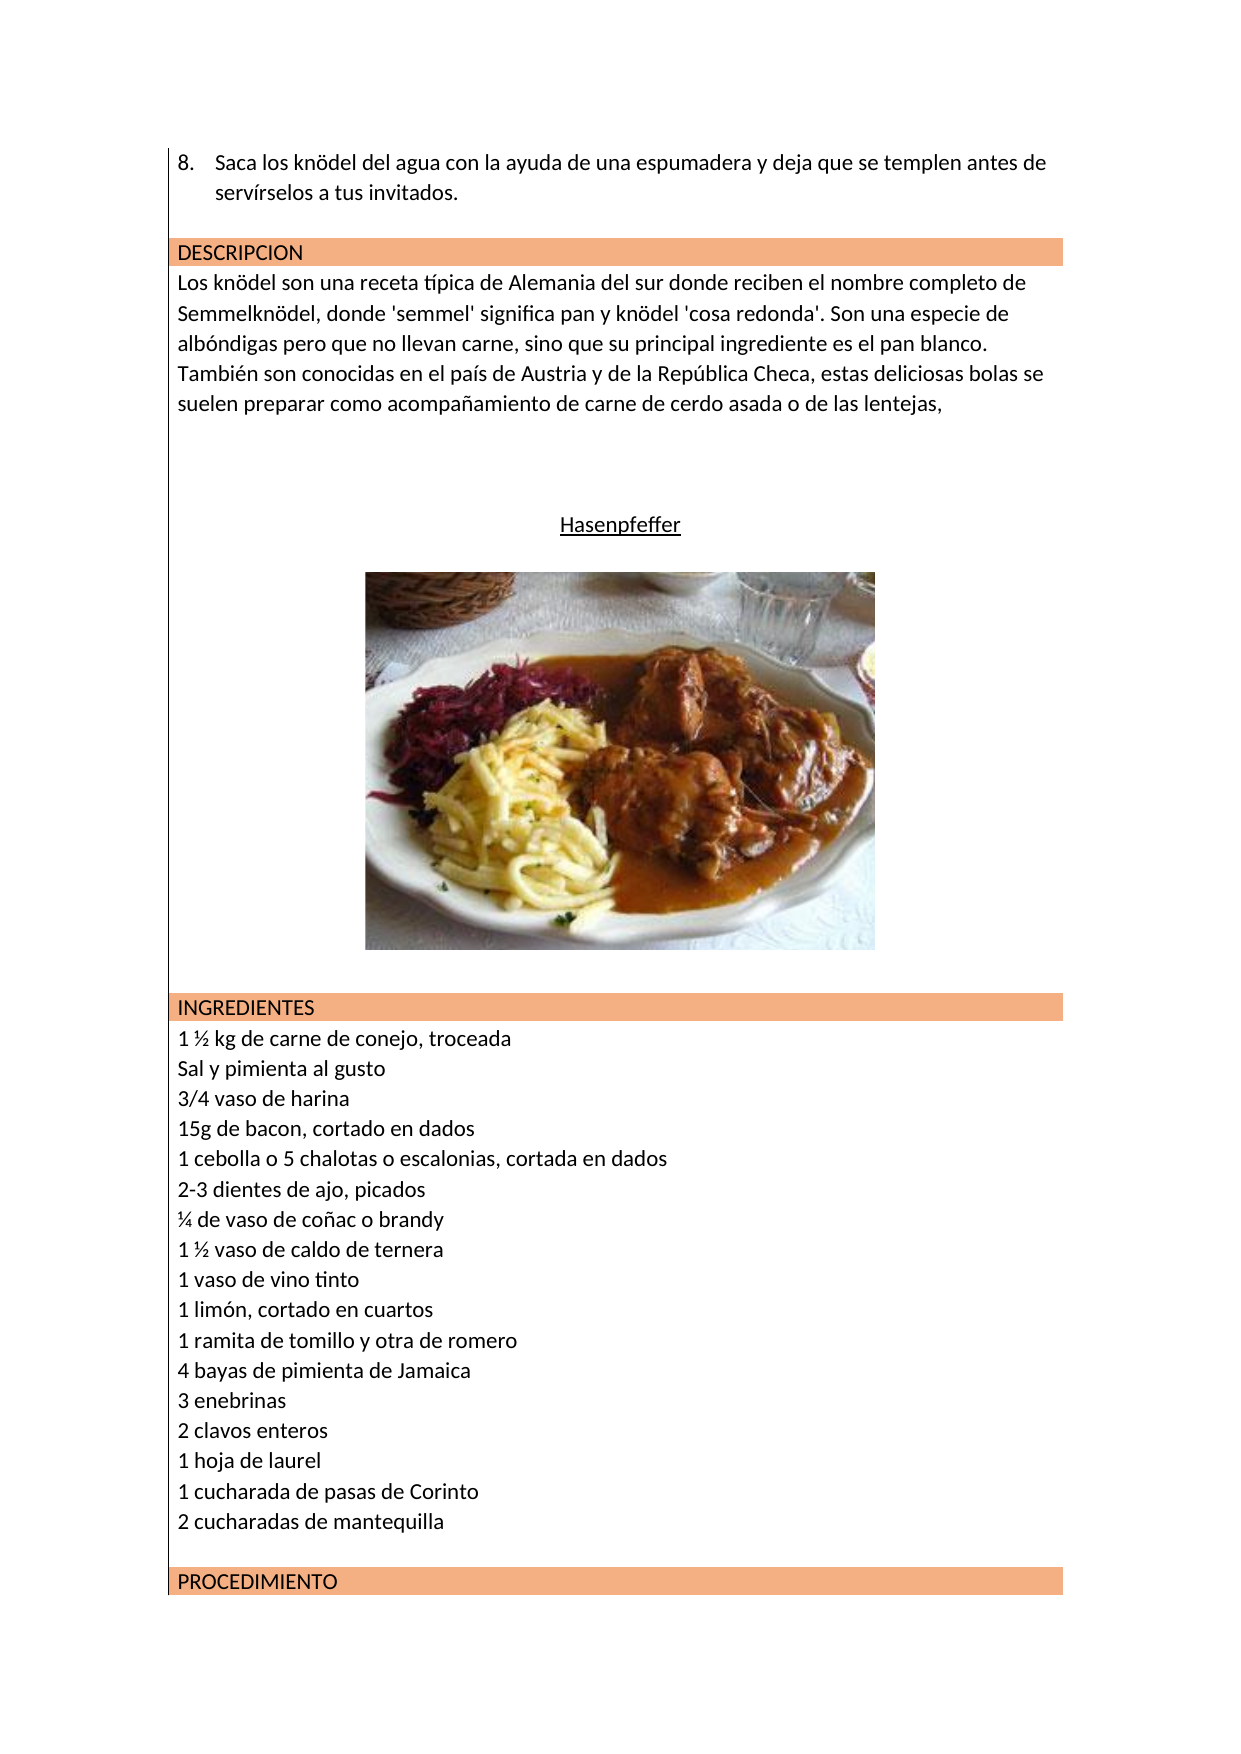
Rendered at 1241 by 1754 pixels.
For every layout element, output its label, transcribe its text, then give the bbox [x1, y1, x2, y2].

text DESCRIPCION [169, 238, 1063, 266]
text Sal y pimienta al gusto [169, 1054, 1063, 1082]
text 2 clavos enteros [169, 1416, 1063, 1444]
text 1 hoja de laurel [169, 1447, 1063, 1474]
text Los knödel son una receta típica de Alemania del sur donde reciben el nombre completo de Semmelknödel, donde 'semmel' significa pan y knödel 'cosa redonda'. Son una especie de albóndigas pero que no llevan carne, sino que su principal ingrediente es el pan blanco. También son conocidas en el país de Austria y de la República Checa, estas deliciosas bolas se suelen preparar como acompañamiento de carne de cerdo asada o de las lentejas, [169, 268, 1063, 417]
text 3 enebrinas [169, 1386, 1063, 1414]
text 2 cucharadas de mantequilla [169, 1507, 1063, 1535]
text 1 limón, cortado en cuartos [169, 1296, 1063, 1323]
text 1 ramita de tomillo y otra de romero [169, 1326, 1063, 1354]
text INGREDIENTES [169, 993, 1063, 1021]
text 2-3 dientes de ajo, picados [169, 1175, 1063, 1203]
picture [365, 572, 875, 950]
text 3/4 vaso de harina [169, 1084, 1063, 1112]
text Hasenpfeffer [169, 510, 1063, 538]
text 1 ½ vaso de caldo de ternera [169, 1235, 1063, 1263]
text 1 ½ kg de carne de conejo, troceada [169, 1024, 1063, 1052]
list Saca los knödel del agua con la ayuda de una espumadera y deja que se templen antes de servírselos a tus invitados. [177, 148, 1063, 206]
text 1 vaso de vino tinto [169, 1265, 1063, 1293]
text 15g de bacon, cortado en dados [169, 1114, 1063, 1142]
text 4 bayas de pimienta de Jamaica [169, 1356, 1063, 1384]
text ¼ de vaso de coñac o brandy [169, 1205, 1063, 1233]
text PROCEDIMIENTO [169, 1567, 1063, 1595]
text 1 cucharada de pasas de Corinto [169, 1477, 1063, 1505]
text 1 cebolla o 5 chalotas o escalonias, cortada en dados [169, 1144, 1063, 1172]
